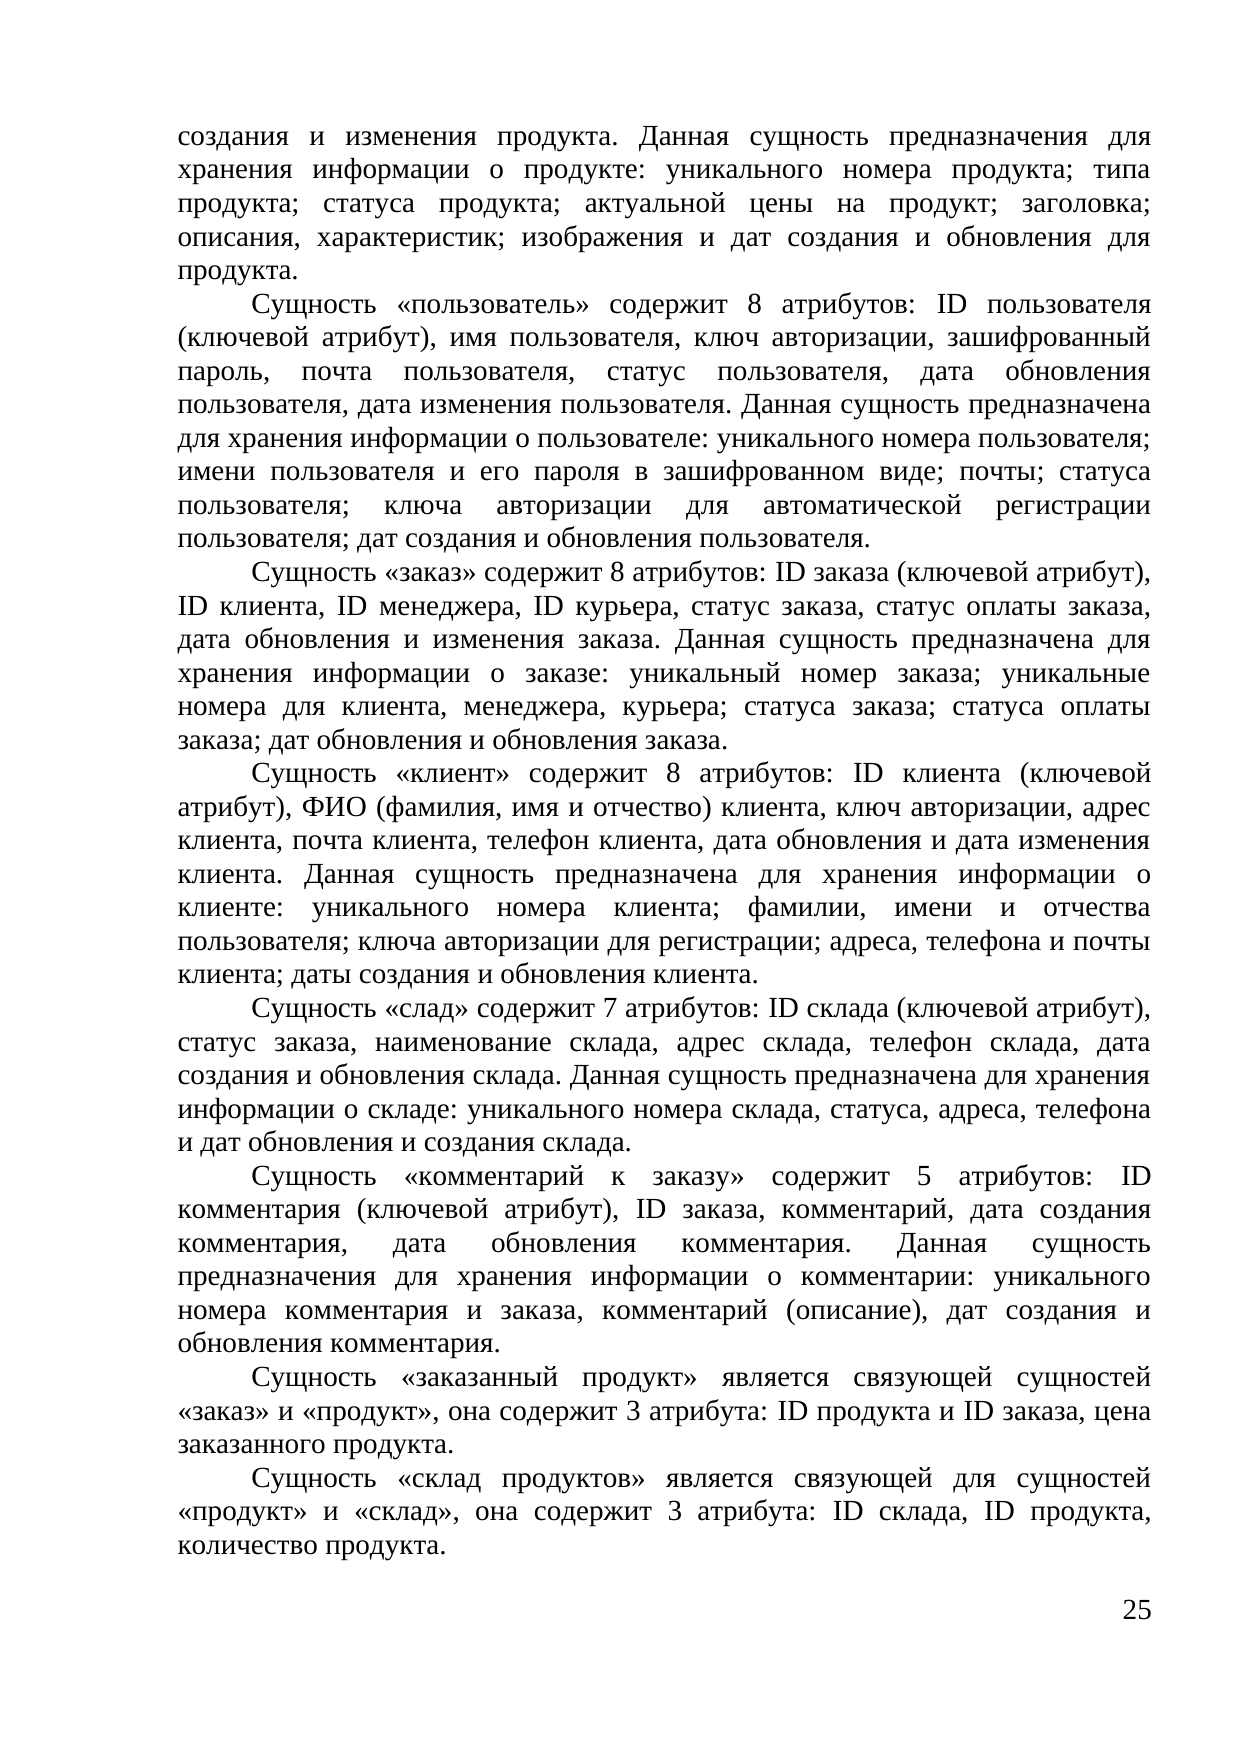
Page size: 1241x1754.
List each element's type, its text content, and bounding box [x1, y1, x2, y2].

text Сущность «комментарий к заказу» содержит 5 атрибутов: ID комментария (ключевой атрибут), ID заказа, комментарий, дата создания комментария, дата обновления комментария. Данная сущность предназначения для хранения информации о комментарии: уникального номера комментария и заказа, комментарий (описание), дат создания и обновления комментария. [177, 1158, 1152, 1359]
text Сущность «пользователь» содержит 8 атрибутов: ID пользователя (ключевой атрибут), имя пользователя, ключ авторизации, зашифрованный пароль, почта пользователя, статус пользователя, дата обновления пользователя, дата изменения пользователя. Данная сущность предназначена для хранения информации о пользователе: уникального номера пользователя; имени пользователя и его пароля в зашифрованном виде; почты; статуса пользователя; ключа авторизации для автоматической регистрации пользователя; дат создания и обновления пользователя. [177, 286, 1152, 554]
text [177, 118, 1152, 286]
text Сущность «клиент» содержит 8 атрибутов: ID клиента (ключевой атрибут), ФИО (фамилия, имя и отчество) клиента, ключ авторизации, адрес клиента, почта клиента, телефон клиента, дата обновления и дата изменения клиента. Данная сущность предназначена для хранения информации о клиенте: уникального номера клиента; фамилии, имени и отчества пользователя; ключа авторизации для регистрации; адреса, телефона и почты клиента; даты создания и обновления клиента. [177, 755, 1152, 990]
text Сущность «заказанный продукт» является связующей сущностей «заказ» и «продукт», она содержит 3 атрибута: ID продукта и ID заказа, цена заказанного продукта. [177, 1359, 1152, 1460]
text Сущность «склад продуктов» является связующей для сущностей «продукт» и «склад», она содержит 3 атрибута: ID склада, ID продукта, количество продукта. [177, 1460, 1152, 1560]
text Сущность «заказ» содержит 8 атрибутов: ID заказа (ключевой атрибут), ID клиента, ID менеджера, ID курьера, статус заказа, статус оплаты заказа, дата обновления и изменения заказа. Данная сущность предназначена для хранения информации о заказе: уникальный номер заказа; уникальные номера для клиента, менеджера, курьера; статуса заказа; статуса оплаты заказа; дат обновления и обновления заказа. [177, 554, 1152, 755]
text Сущность «слад» содержит 7 атрибутов: ID склада (ключевой атрибут), статус заказа, наименование склада, адрес склада, телефон склада, дата создания и обновления склада. Данная сущность предназначена для хранения информации о складе: уникального номера склада, статуса, адреса, телефона и дат обновления и создания склада. [177, 990, 1152, 1158]
